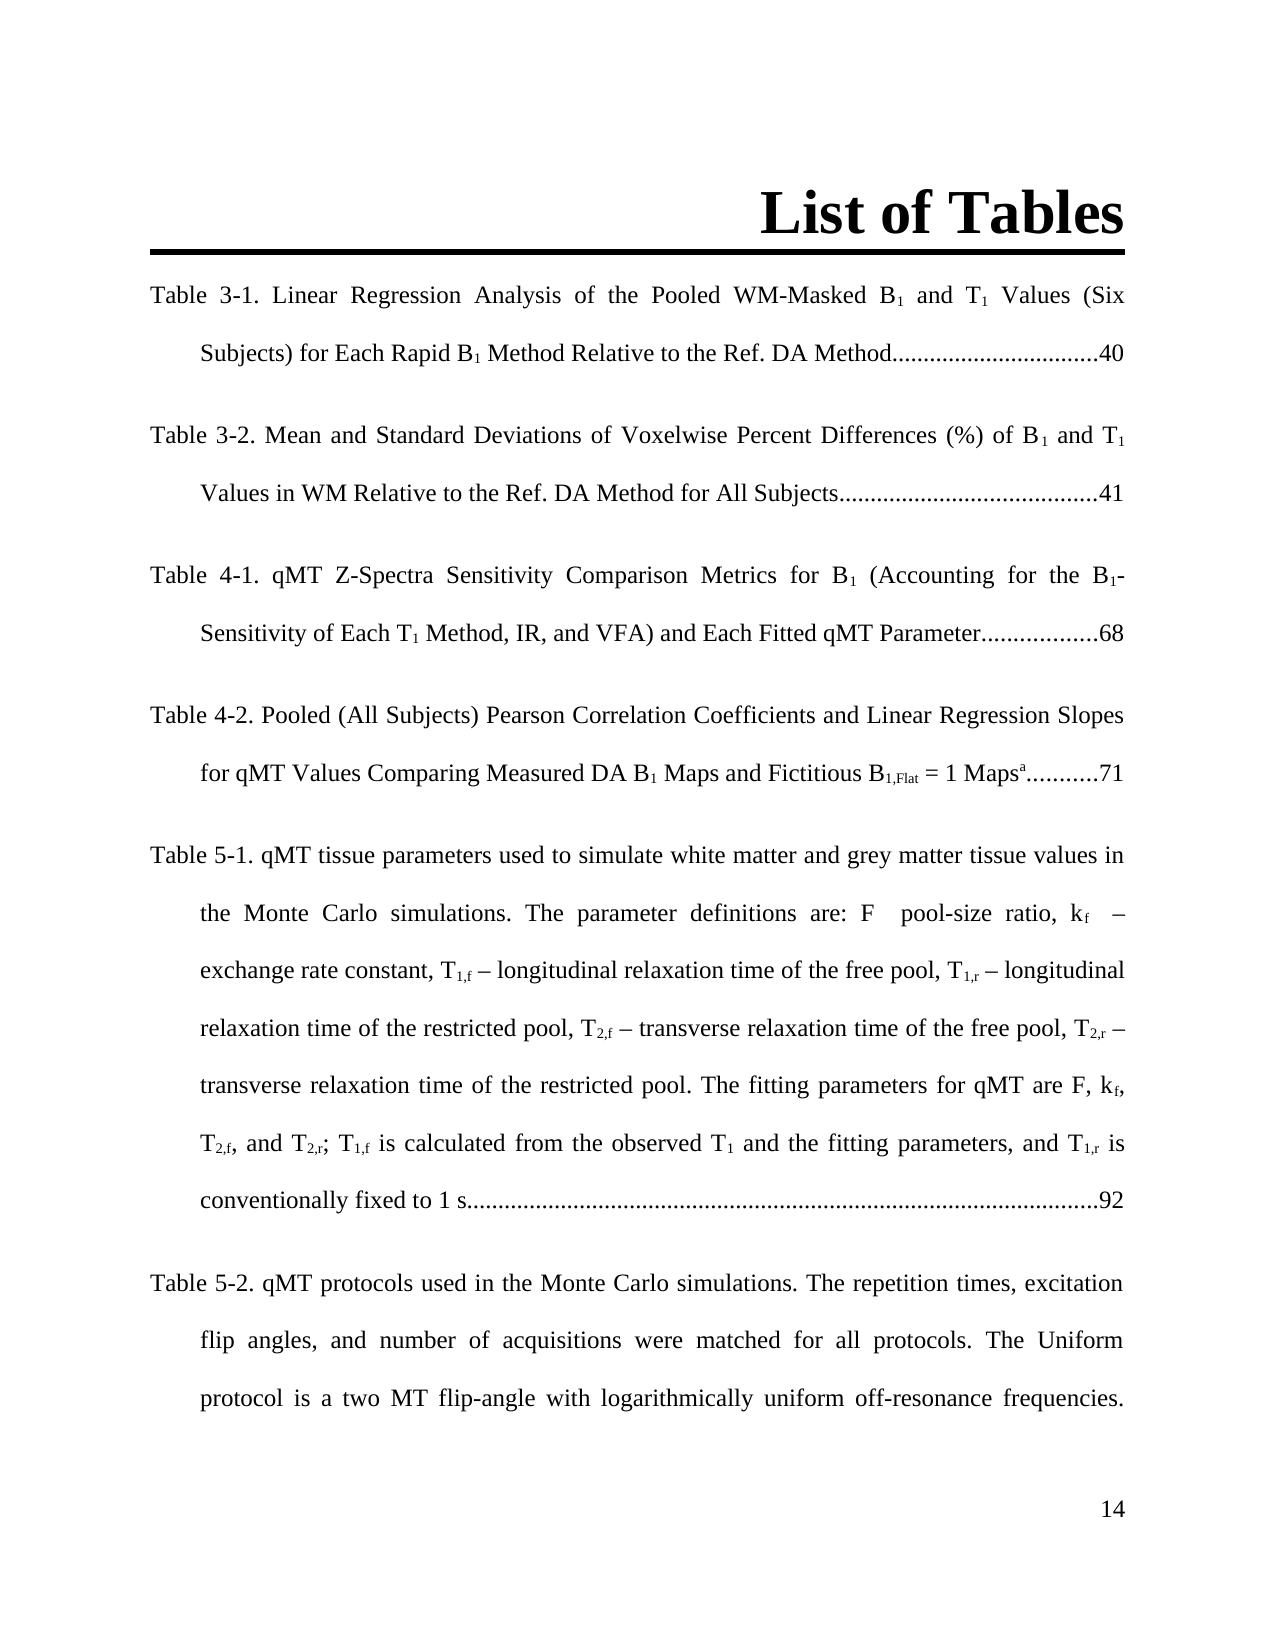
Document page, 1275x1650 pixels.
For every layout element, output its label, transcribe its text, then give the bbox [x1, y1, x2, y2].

text Table 3-2. Mean and Standard Deviations of Voxelwise Percent Differences (%) of B1 and T1 Values in WM Relative to the Ref. DA Method for All Subjects 41 [150, 420, 1125, 507]
text Table 4-2. Pooled (All Subjects) Pearson Correlation Coefficients and Linear Regression Slopes for qMT Values Comparing Measured DA B1 Maps and Fictitious B1,Flat = 1 Mapsa 71 [150, 700, 1125, 787]
text Table 5-1. qMT tissue parameters used to simulate white matter and grey matter tissue values in the Monte Carlo simulations. The parameter definitions are: F pool-size ratio, kf – exchange rate constant, T1,f – longitudinal relaxation time of the free pool, T1,r – longitudinal relaxation time of the restricted pool, T2,f – transverse relaxation time of the free pool, T2,r – transverse relaxation time of the restricted pool. The fitting parameters for qMT are F, kf, T2,f, and T2,r; T1,f is calculated from the observed T1 and the fitting parameters, and T1,r is conventionally fixed to 1 s. 92 [150, 840, 1125, 1214]
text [150, 1268, 1125, 1412]
text Table 4-1. qMT Z-Spectra Sensitivity Comparison Metrics for B1 (Accounting for the B1-Sensitivity of Each T1 Method, IR, and VFA) and Each Fitted qMT Parameter 68 [150, 560, 1125, 647]
text Table 3-1. Linear Regression Analysis of the Pooled WM-Masked B1 and T1 Values (Six Subjects) for Each Rapid B1 Method Relative to the Ref. DA Method 40 [150, 280, 1125, 367]
text List of Tables [150, 175, 1125, 249]
